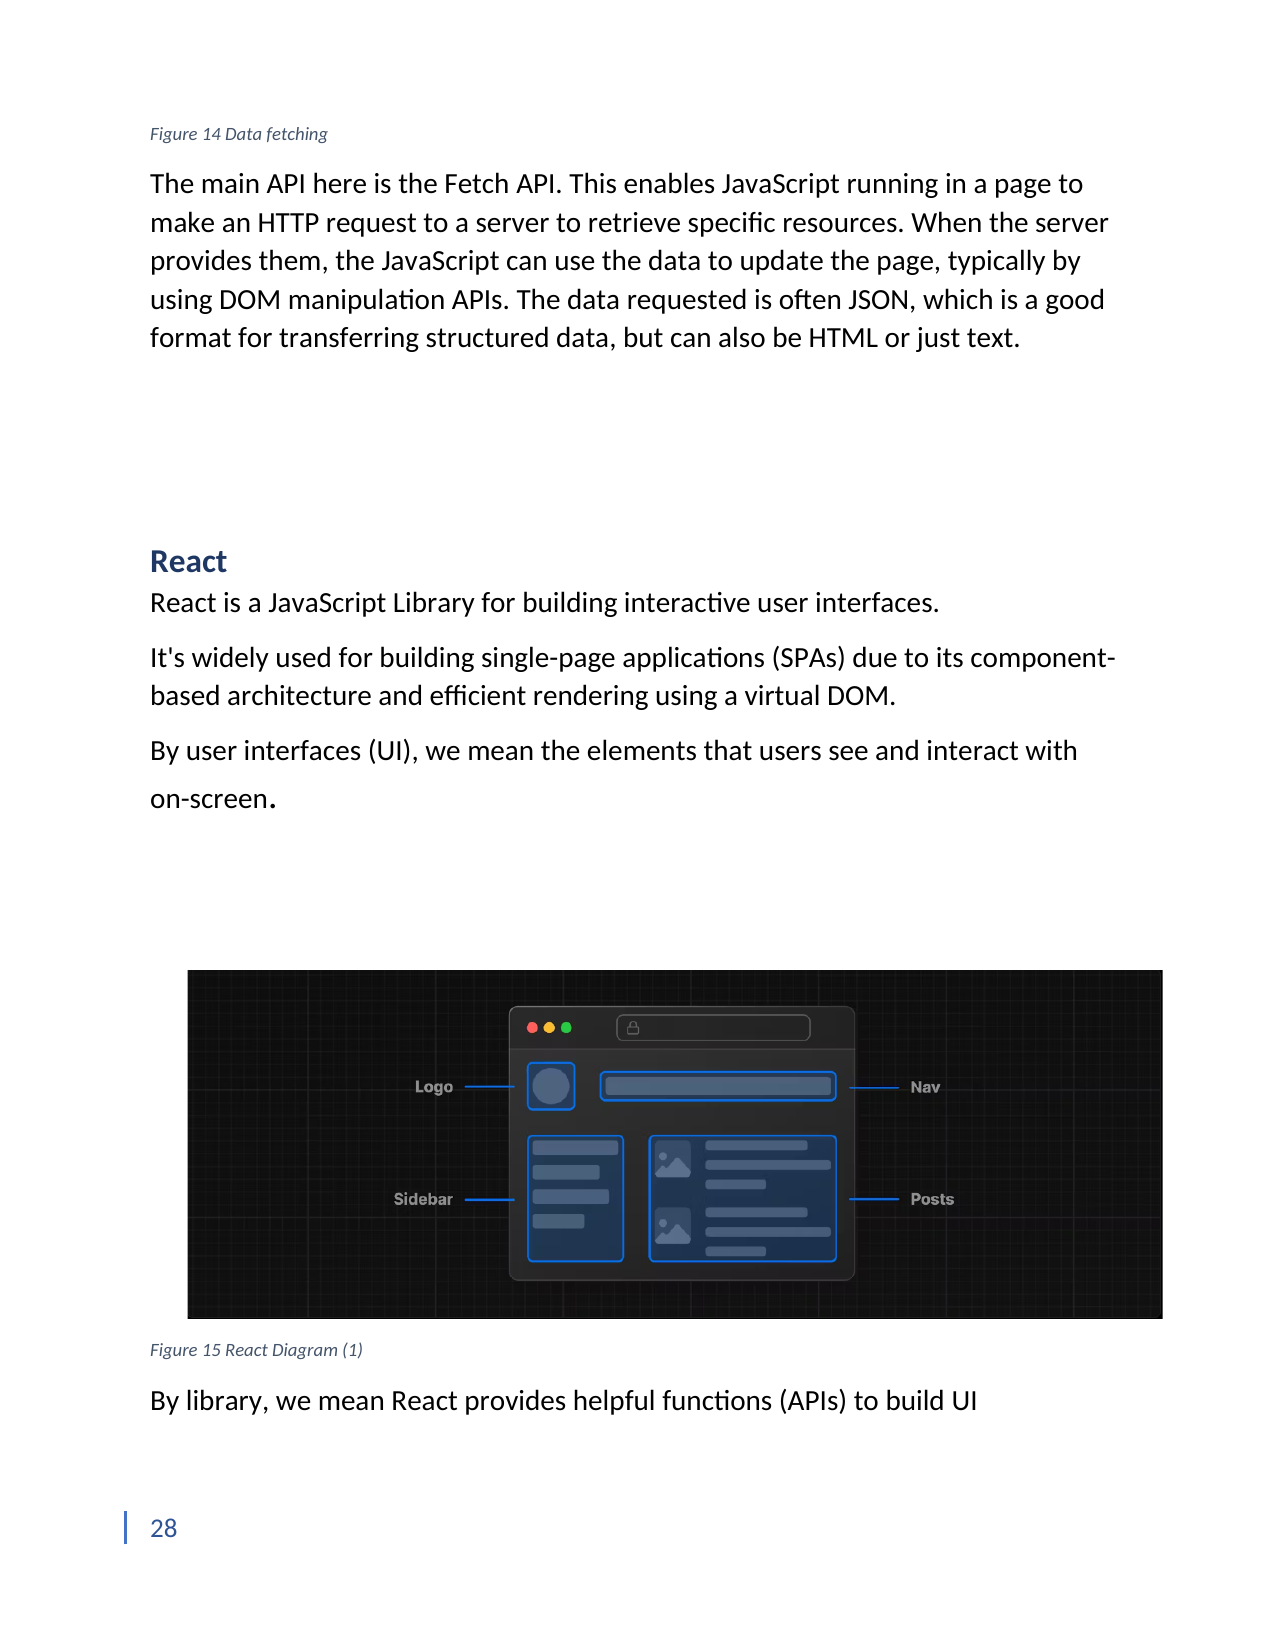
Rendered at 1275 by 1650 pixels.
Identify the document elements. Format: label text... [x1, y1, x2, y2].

text Figure 14 Data fetching [150, 122, 1125, 145]
text React is a JavaScript Library for building interactive user interfaces. [150, 584, 1125, 619]
picture [187, 970, 1163, 1319]
text By library, we mean React provides helpful functions (APIs) to build UI [150, 1382, 1125, 1417]
text It's widely used for building single-page applications (SPAs) due to its component-based architecture and efficient rendering using a virtual DOM. [150, 639, 1125, 713]
text The main API here is the Fetch API. This enables JavaScript running in a page to make an HTTP request to a server to retrieve specific resources. When the server provides them, the JavaScript can use the data to update the page, typically by using DOM manipulation APIs. The data requested is often JSON, which is a good format for transferring structured data, but can also be HTML or just text. [150, 166, 1125, 355]
text By user interfaces (UI), we mean the elements that users see and interact with on-screen. [150, 732, 1125, 817]
subtitle React [150, 540, 1125, 581]
text Figure 15 React Diagram (1) [150, 1338, 1125, 1361]
